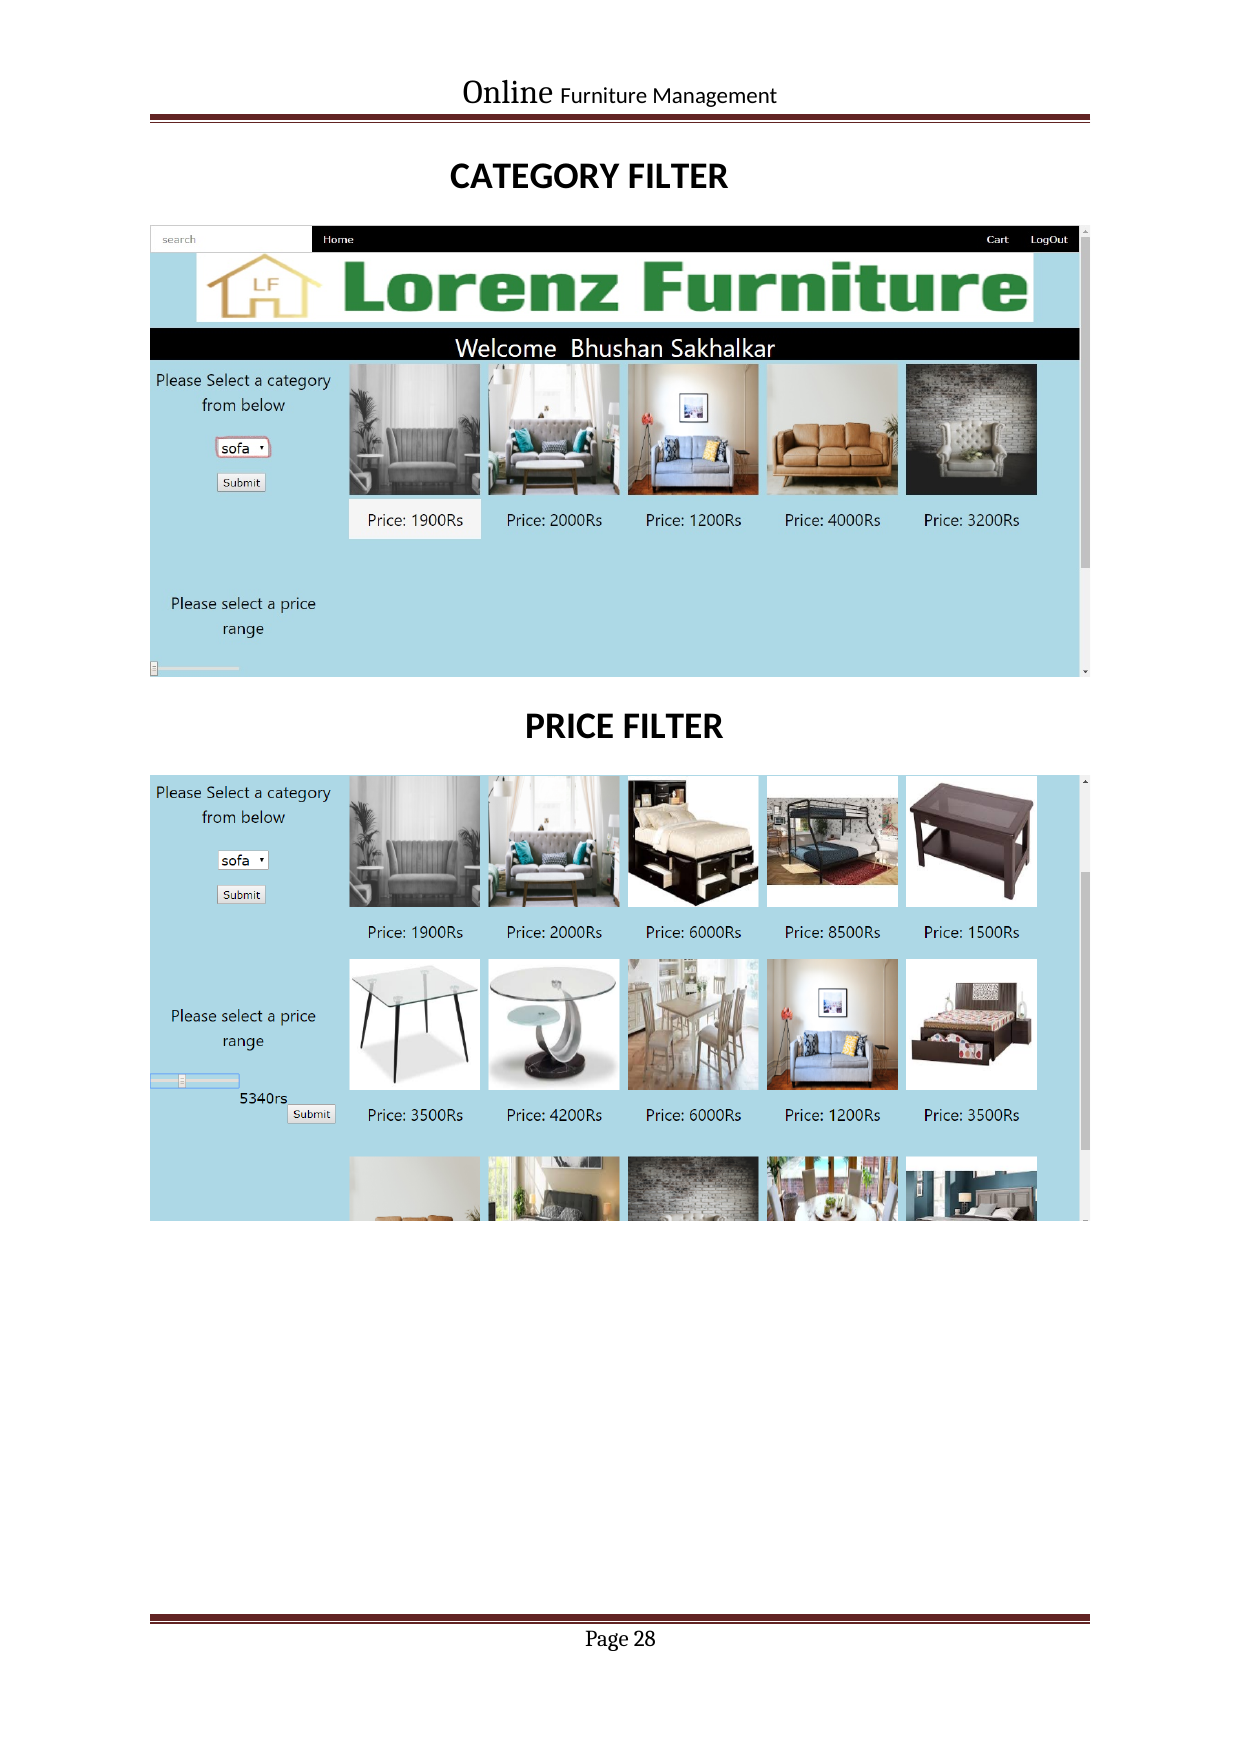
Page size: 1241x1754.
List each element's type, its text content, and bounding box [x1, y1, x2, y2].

text CATEGORY FILTER [375, 152, 1090, 197]
picture [150, 775, 1091, 1221]
text PRICE FILTER [150, 702, 1090, 747]
picture [150, 225, 1091, 677]
